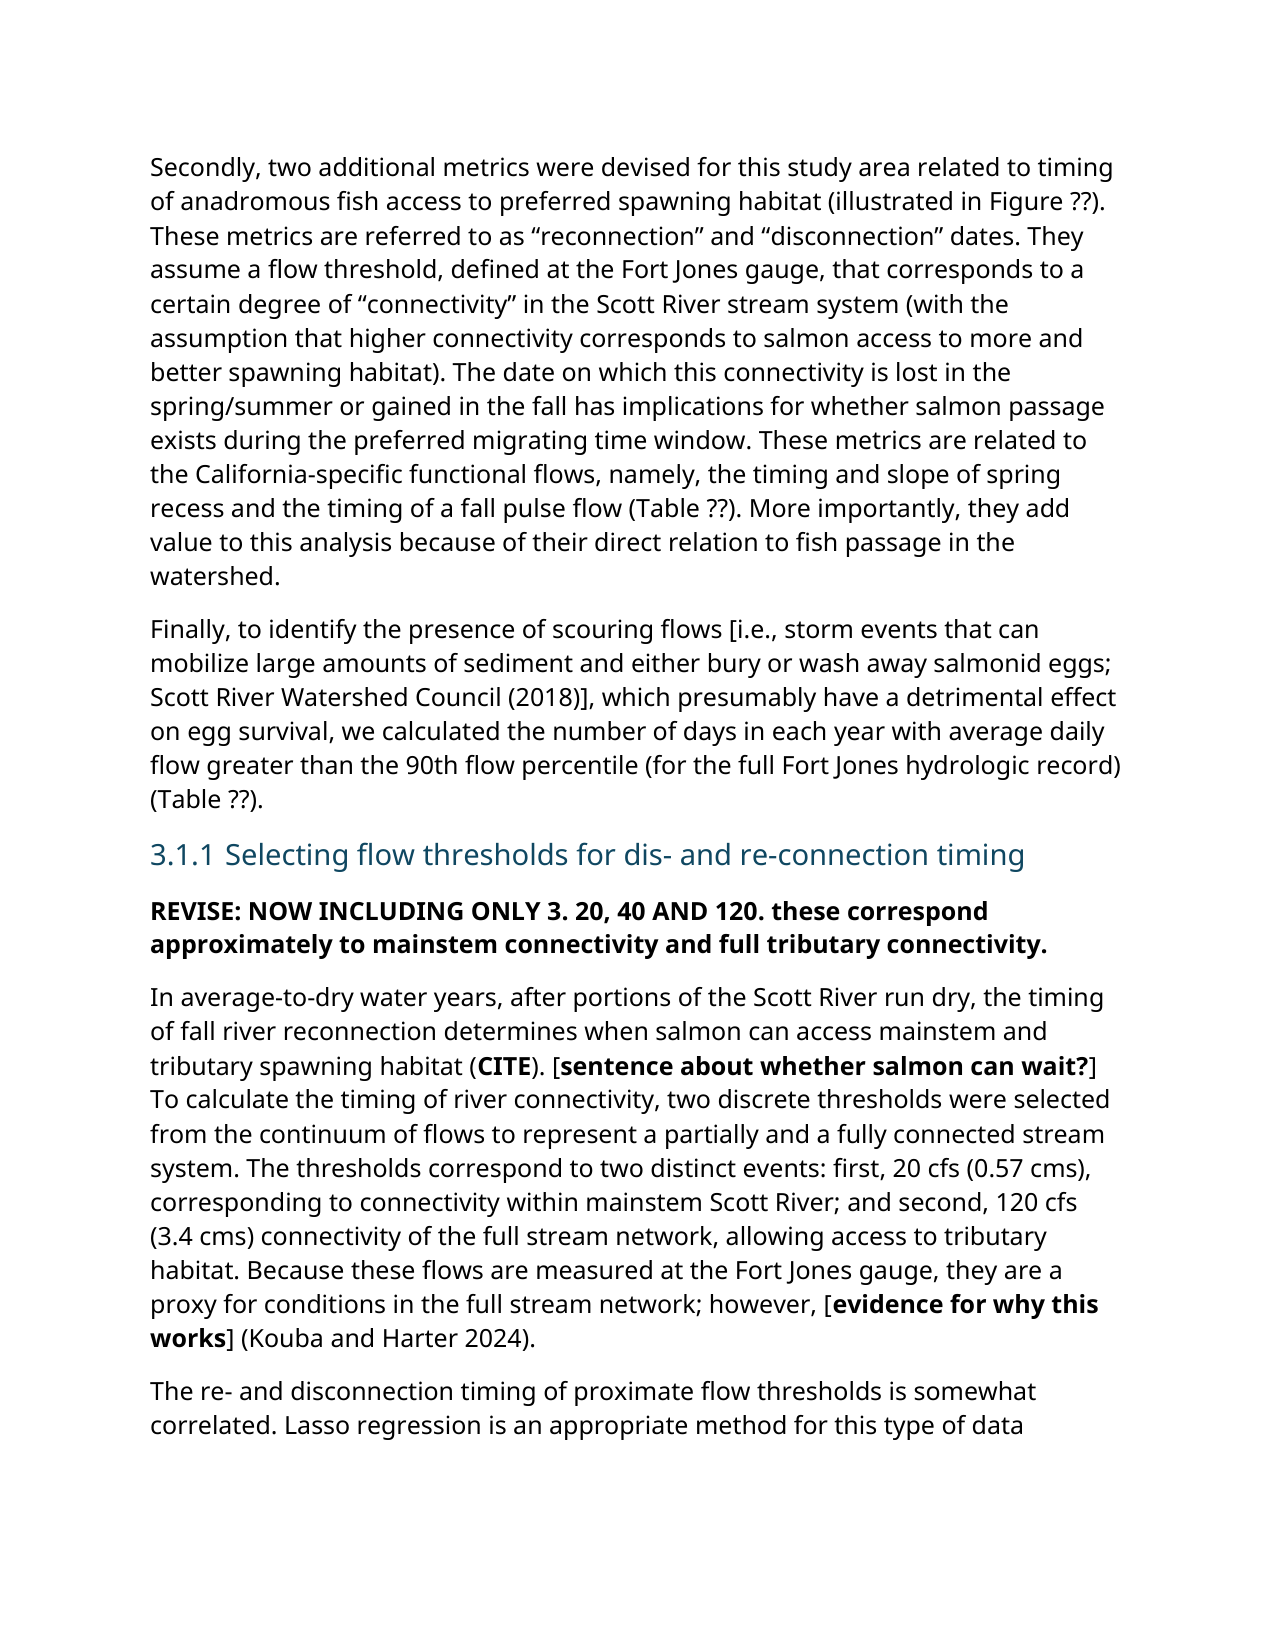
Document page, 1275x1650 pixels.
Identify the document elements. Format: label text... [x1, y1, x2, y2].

text Finally, to identify the presence of scouring flows [i.e., storm events that can mobilize large amounts of sediment and either bury or wash away salmonid eggs; Scott River Watershed Council (2018)], which presumably have a detrimental effect on egg survival, we calculated the number of days in each year with average daily flow greater than the 90th flow percentile (for the full Fort Jones hydrologic record) (Table ??). [150, 612, 1125, 816]
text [150, 1373, 1125, 1442]
text In average-to-dry water years, after portions of the Scott River run dry, the timing of fall river reconnection determines when salmon can access mainstem and tributary spawning habitat (CITE). [sentence about whether salmon can wait?] To calculate the timing of river connectivity, two discrete thresholds were selected from the continuum of flows to represent a partially and a fully connected stream system. The thresholds correspond to two distinct events: first, 20 cfs (0.57 cms), corresponding to connectivity within mainstem Scott River; and second, 120 cfs (3.4 cms) connectivity of the full stream network, allowing access to tributary habitat. Because these flows are measured at the Fort Jones gauge, they are a proxy for conditions in the full stream network; however, [evidence for why this works] (Kouba and Harter 2024). [150, 980, 1125, 1355]
text REVISE: NOW INCLUDING ONLY 3. 20, 40 AND 120. these correspond approximately to mainstem connectivity and full tributary connectivity. [150, 893, 1125, 961]
subtitle 3.1.1 Selecting flow thresholds for dis- and re-connection timing [150, 835, 1125, 874]
text Secondly, two additional metrics were devised for this study area related to timing of anadromous fish access to preferred spawning habitat (illustrated in Figure ??). These metrics are referred to as “reconnection” and “disconnection” dates. They assume a flow threshold, defined at the Fort Jones gauge, that corresponds to a certain degree of “connectivity” in the Scott River stream system (with the assumption that higher connectivity corresponds to salmon access to more and better spawning habitat). The date on which this connectivity is lost in the spring/summer or gained in the fall has implications for whether salmon passage exists during the preferred migrating time window. These metrics are related to the California-specific functional flows, namely, the timing and slope of spring recess and the timing of a fall pulse flow (Table ??). More importantly, they add value to this analysis because of their direct relation to fish passage in the watershed. [150, 150, 1125, 593]
